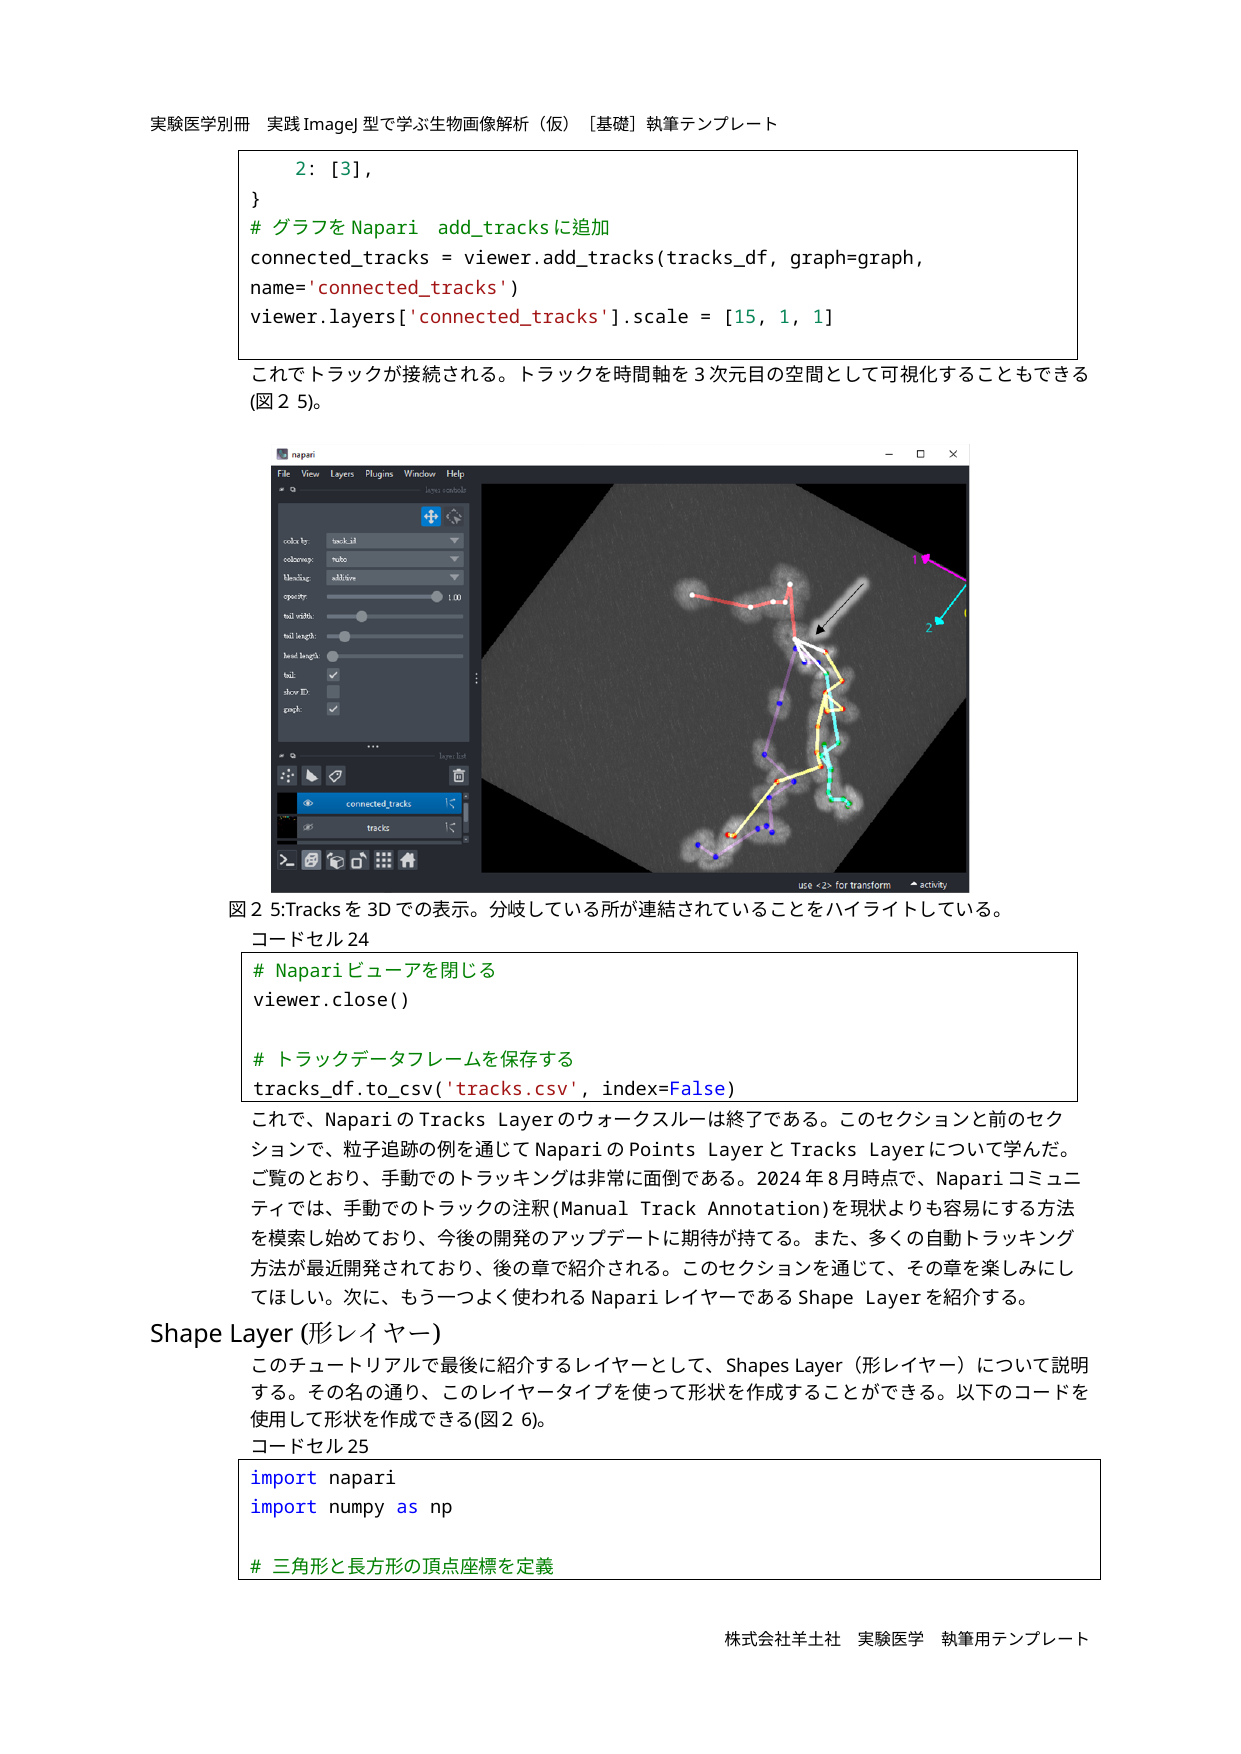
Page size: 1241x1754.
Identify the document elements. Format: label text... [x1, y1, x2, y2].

text これで、NapariのTracks Layerのウォークスルーは終了である。このセクションと前のセクションで、粒子追跡の例を通じてNapariのPoints LayerとTracks Layerについて学んだ。ご覧のとおり、手動でのトラッキングは非常に面倒である。2024年8月時点で、Napariコミュニティでは、手動でのトラックの注釈(Manual Track Annotation)を現状よりも容易にする方法を模索し始めており、今後の開発のアップデートに期待が持てる。また、多くの自動トラッキング方法が最近開発されており、後の章で紹介される。このセクションを通じて、その章を楽しみにしてほしい。次に、もう一つよく使われるNapariレイヤーであるShape Layerを紹介する。 [250, 1102, 1090, 1310]
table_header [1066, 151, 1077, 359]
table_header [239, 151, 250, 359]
text これでトラックが接続される。トラックを時間軸を3次元目の空間として可視化することもできる (図２5)。 [250, 360, 1090, 414]
text このチュートリアルで最後に紹介するレイヤーとして、Shapes Layer（形レイヤー）について説明する。その名の通り、このレイヤータイプを使って形状を作成することができる。以下のコードを使用して形状を作成できる(図２6)。 [250, 1350, 1090, 1432]
subtitle Shape Layer (形レイヤー) [150, 1314, 1090, 1350]
text 図２5:Tracksを3Dでの表示。分岐している所が連結されていることをハイライトしている。 [150, 892, 1090, 922]
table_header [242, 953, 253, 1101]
picture [271, 444, 970, 893]
text コードセル24 [150, 922, 1090, 952]
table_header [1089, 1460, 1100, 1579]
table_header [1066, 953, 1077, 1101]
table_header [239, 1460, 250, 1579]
text コードセル25 [250, 1432, 1090, 1459]
